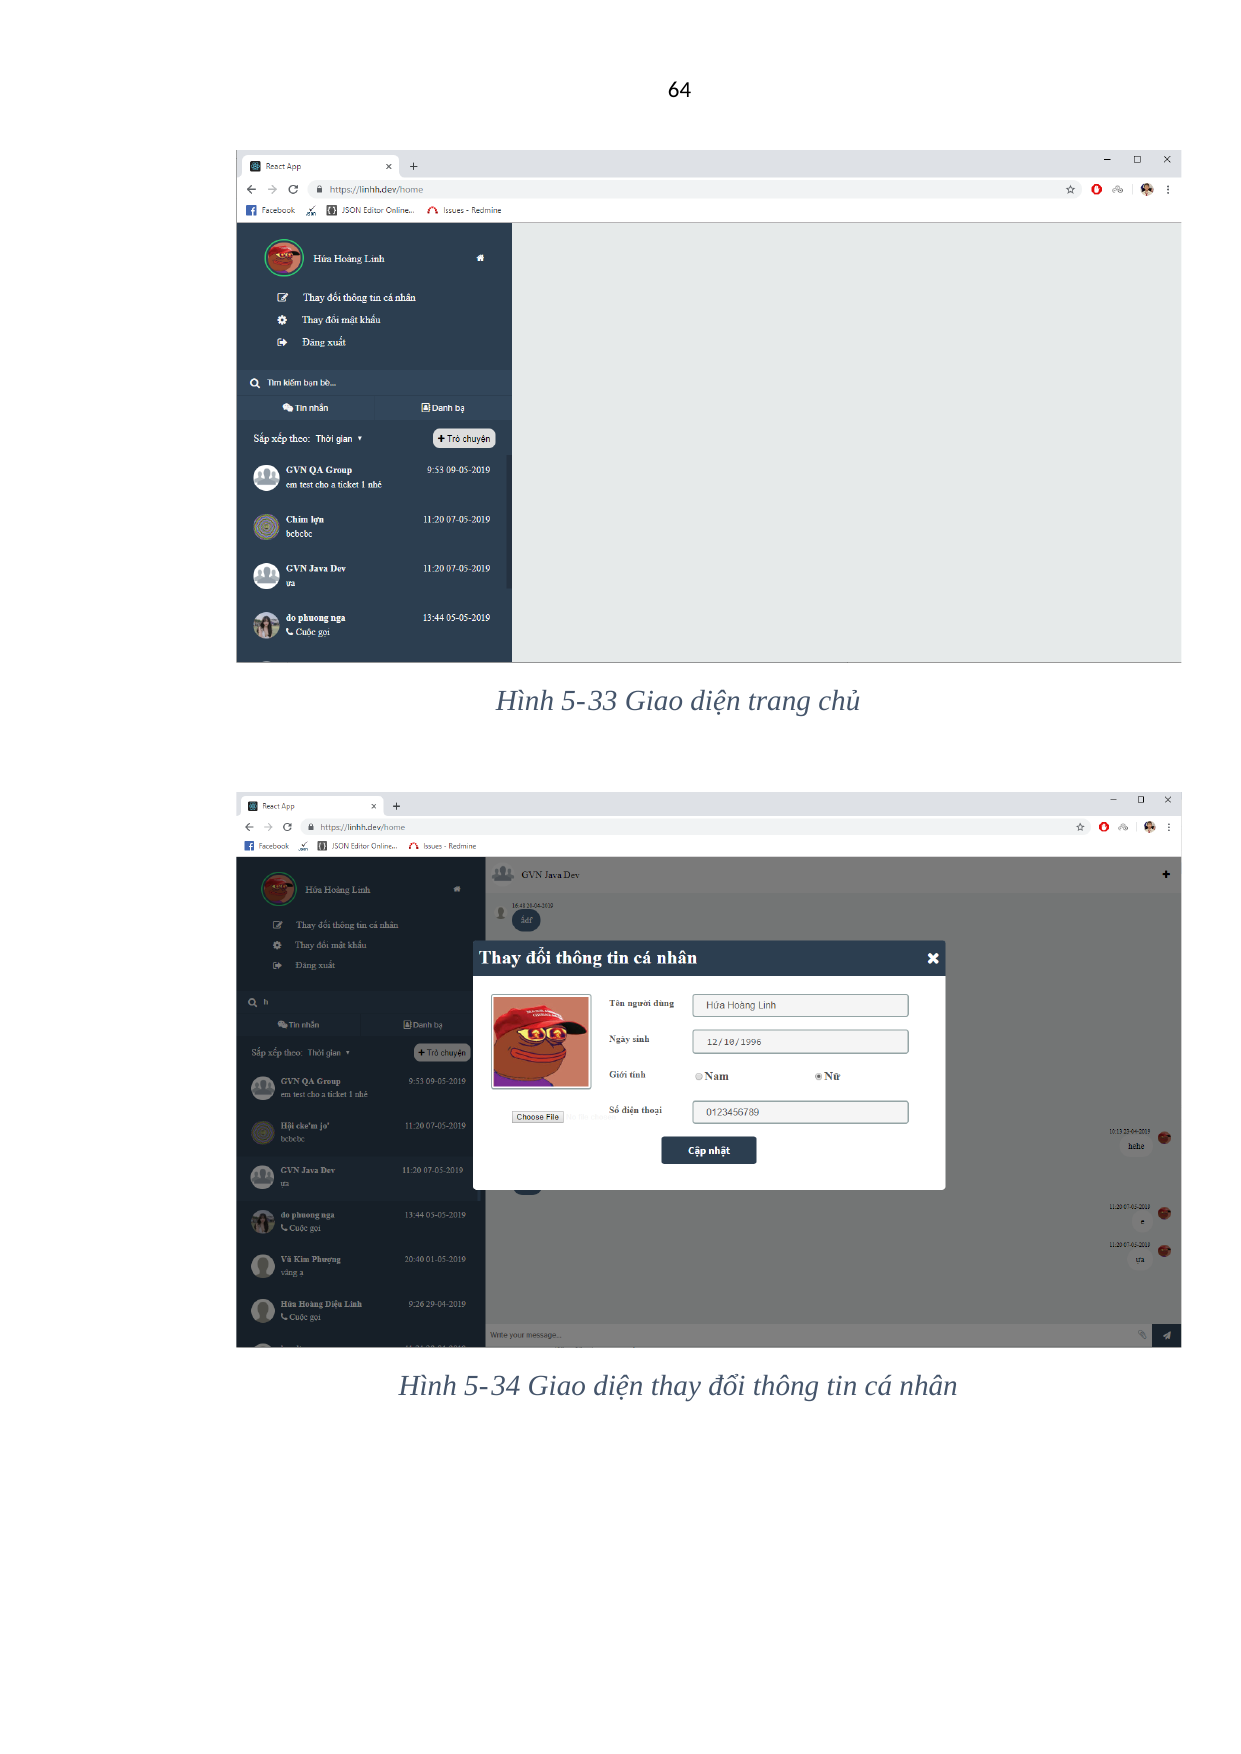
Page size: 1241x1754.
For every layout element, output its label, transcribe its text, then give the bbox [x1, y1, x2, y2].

picture [236, 150, 1182, 663]
picture [236, 792, 1182, 1348]
